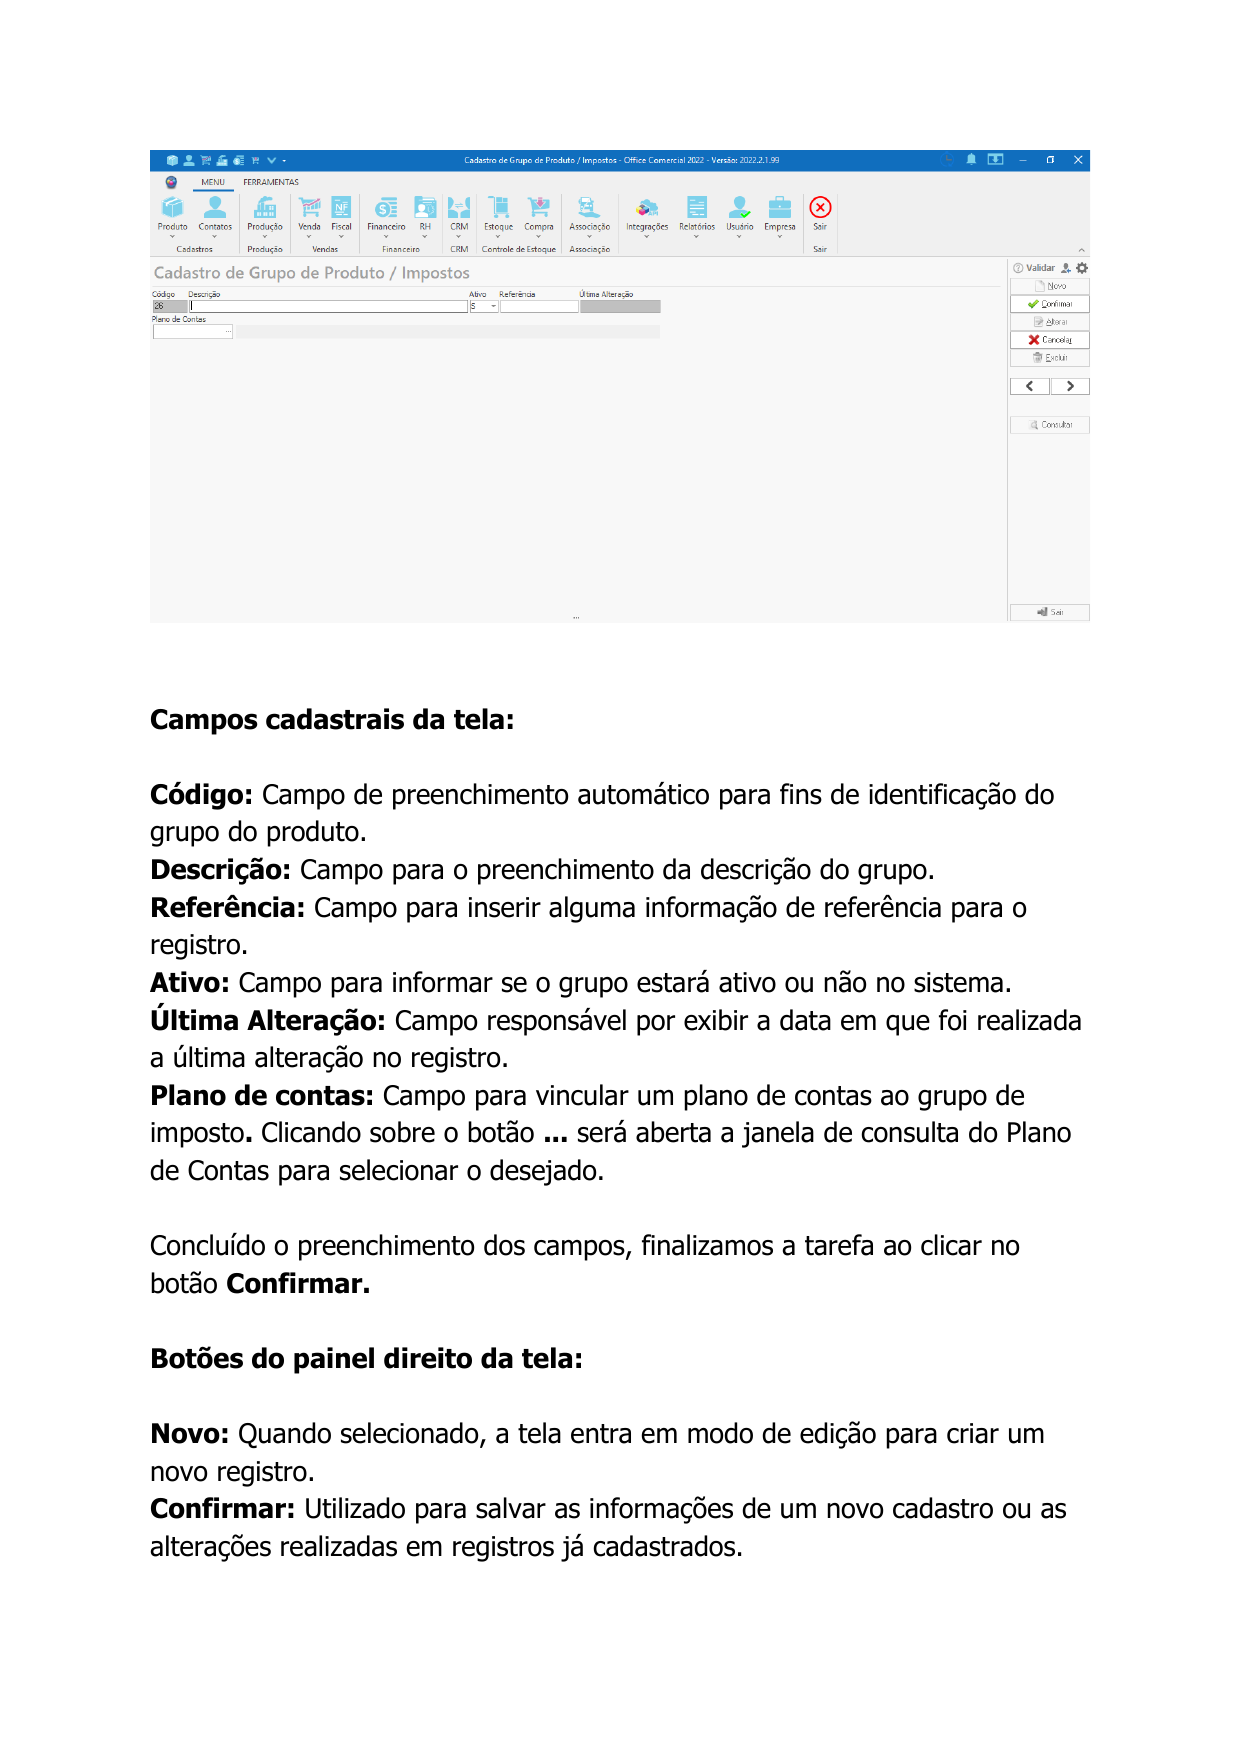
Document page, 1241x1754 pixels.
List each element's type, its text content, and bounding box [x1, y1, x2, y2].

text Novo: Quando selecionado, a tela entra em modo de edição para criar um novo registro. [150, 1416, 1090, 1487]
text Concluído o preenchimento dos campos, finalizamos a tarefa ao clicar no botão Confirmar. [150, 1228, 1090, 1299]
text Botões do painel direito da tela: [150, 1341, 1090, 1374]
text Ativo: Campo para informar se o grupo estará ativo ou não no sistema. [150, 965, 1090, 998]
text Código: Campo de preenchimento automático para fins de identificação do grupo do produto. [150, 777, 1090, 847]
picture [150, 150, 1091, 623]
text Referência: Campo para inserir alguma informação de referência para o registro. [150, 890, 1090, 960]
text Campos cadastrais da tela: [150, 702, 1090, 735]
text Descrição: Campo para o preenchimento da descrição do grupo. [150, 852, 1090, 885]
text Última Alteração: Campo responsável por exibir a data em que foi realizada a última alteração no registro. [150, 1003, 1090, 1073]
text Plano de contas: Campo para vincular um plano de contas ao grupo de imposto. Clicando sobre o botão ... será aberta a janela de consulta do Plano de Contas para selecionar o desejado. [150, 1078, 1090, 1186]
text Confirmar: Utilizado para salvar as informações de um novo cadastro ou as alterações realizadas em registros já cadastrados. [150, 1492, 1090, 1562]
